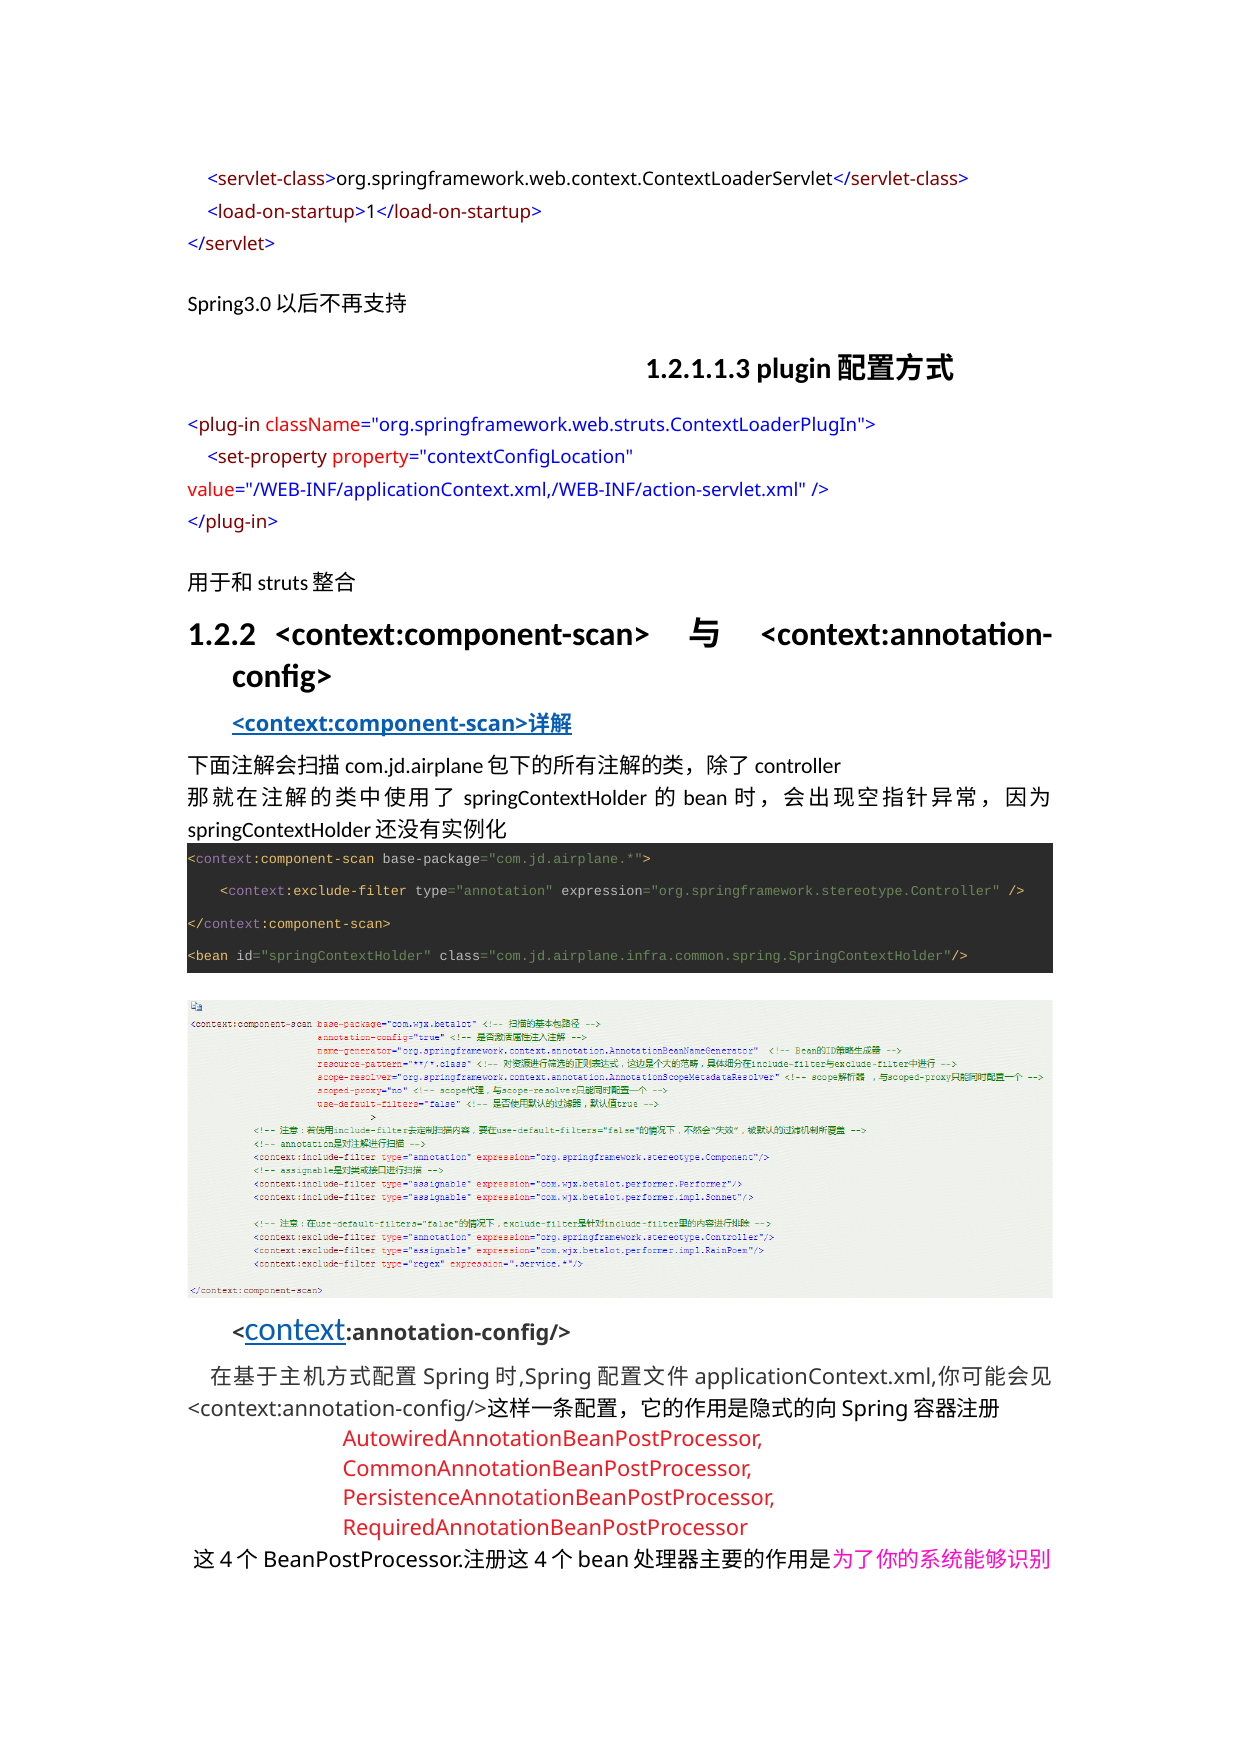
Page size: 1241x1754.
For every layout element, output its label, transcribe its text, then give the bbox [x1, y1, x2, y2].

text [187, 1542, 1053, 1574]
subtitle plugin配置方式 [645, 344, 1053, 387]
text AutowiredAnnotationBeanPostProcessor, [187, 1423, 1053, 1452]
text <set-property property="contextConfigLocation" value="/WEB-INF/applicationContext.xml,/WEB-INF/action-servlet.xml" /> [187, 440, 1053, 505]
text Spring3.0以后不再支持 [187, 286, 1053, 318]
subtitle <context:component-scan>与<context:annotation-config> [187, 607, 1053, 696]
text </servlet> [187, 227, 1053, 259]
text <context:component-scan base-package="com.jd.airplane.*"> <context:exclude-filter type="annotation" expression="org.springframework.stereotype.Controller" /> </context:component-scan> <bean id="springContextHolder" class="com.jd.airplane.infra.common.spring.SpringContextHolder"/> [187, 843, 1053, 973]
text 用于和struts整合 [187, 564, 1053, 596]
picture [187, 1000, 1053, 1298]
text CommonAnnotationBeanPostProcessor, [187, 1452, 1053, 1482]
subtitle <context:annotation-config/> [232, 1308, 1053, 1349]
text <servlet-class>org.springframework.web.context.ContextLoaderServlet</servlet-class> [187, 162, 1053, 194]
text </plug-in> [187, 505, 1053, 538]
text 下面注解会扫描com.jd.airplane包下的所有注解的类，除了controller [187, 748, 1053, 780]
text 那就在注解的类中使用了springContextHolder的bean时，会出现空指针异常，因为springContextHolder还没有实例化 [187, 780, 1053, 843]
text 在基于主机方式配置Spring时,Spring配置文件applicationContext.xml,你可能会见<context:annotation-config/>这样一条配置，它的作用是隐式的向Spring容器注册 [187, 1359, 1053, 1423]
text PersistenceAnnotationBeanPostProcessor, [187, 1482, 1053, 1512]
text RequiredAnnotationBeanPostProcessor [187, 1512, 1053, 1542]
subtitle <context:component-scan>详解 [232, 706, 1053, 738]
text <plug-in className="org.springframework.web.struts.ContextLoaderPlugIn"> [187, 408, 1053, 440]
text <load-on-startup>1</load-on-startup> [187, 194, 1053, 227]
